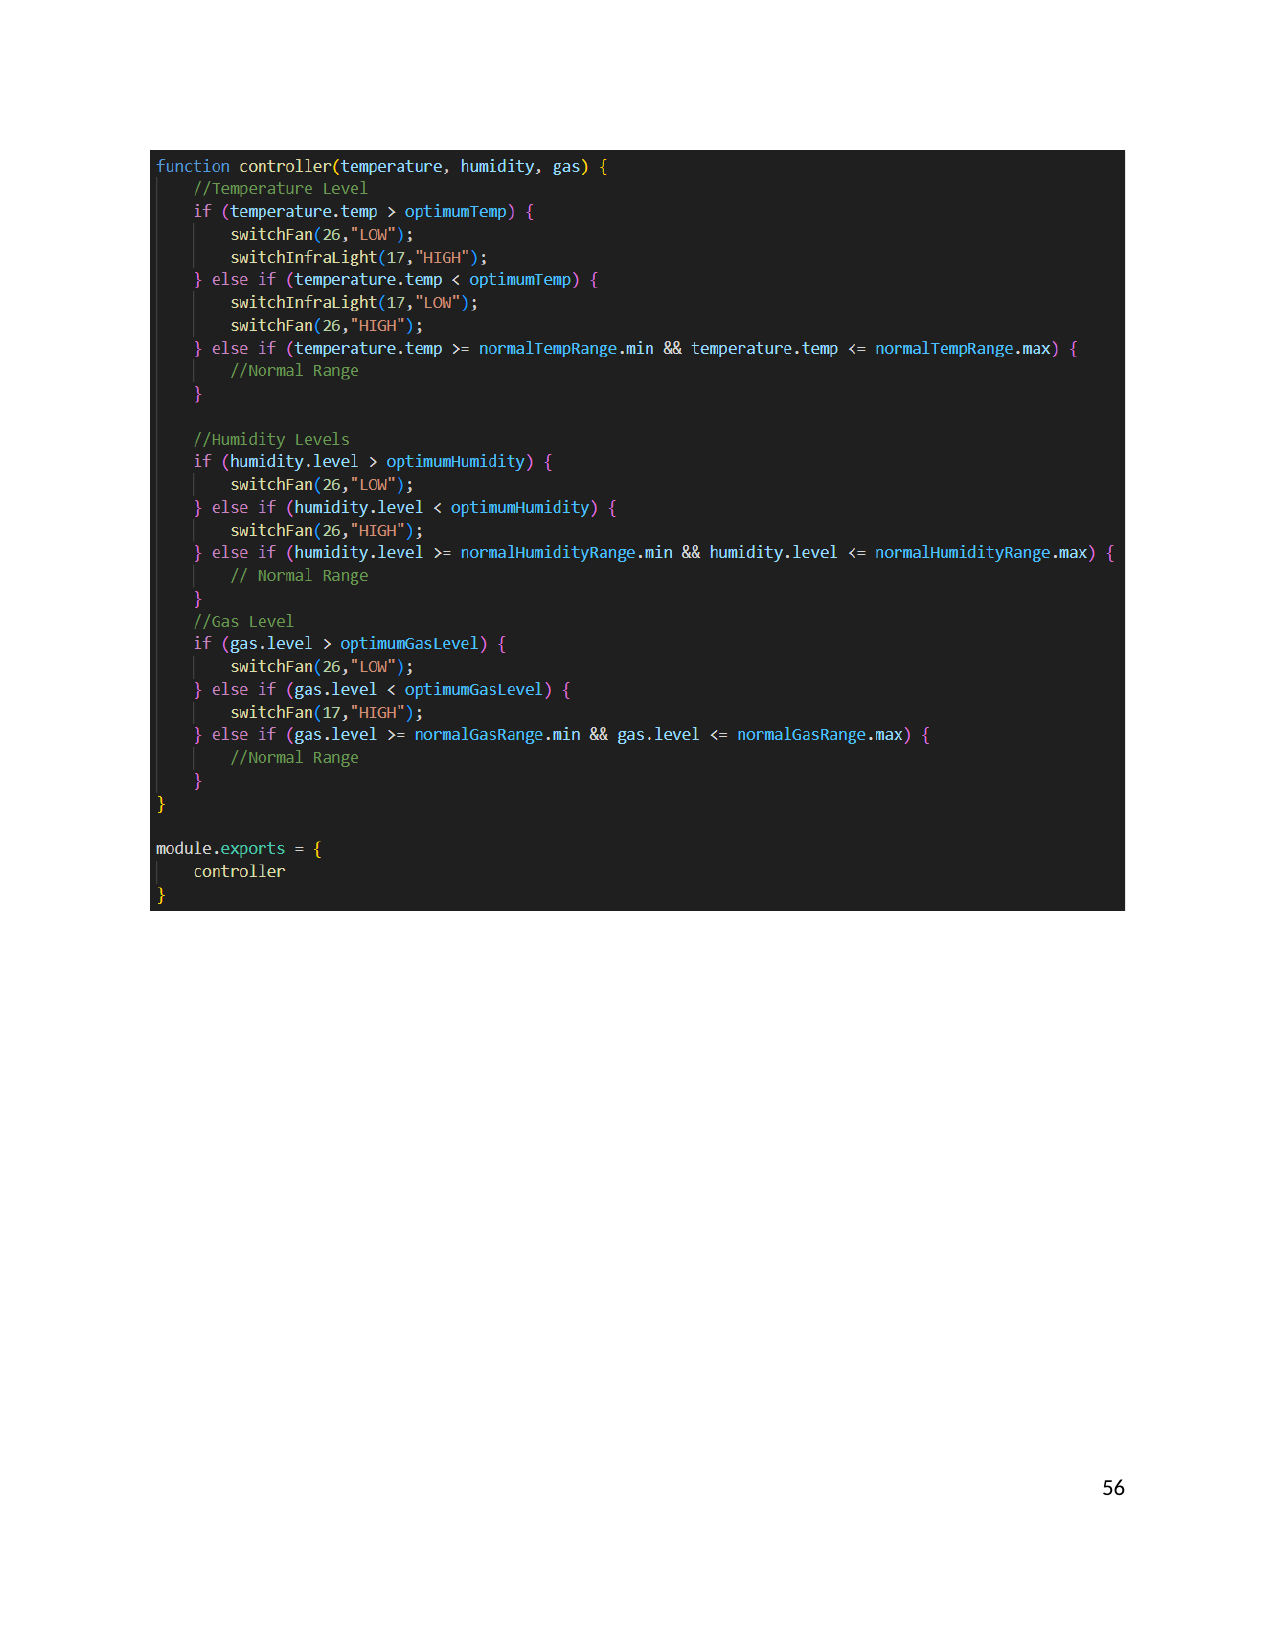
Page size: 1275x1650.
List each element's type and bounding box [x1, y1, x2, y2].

picture [150, 150, 1125, 911]
